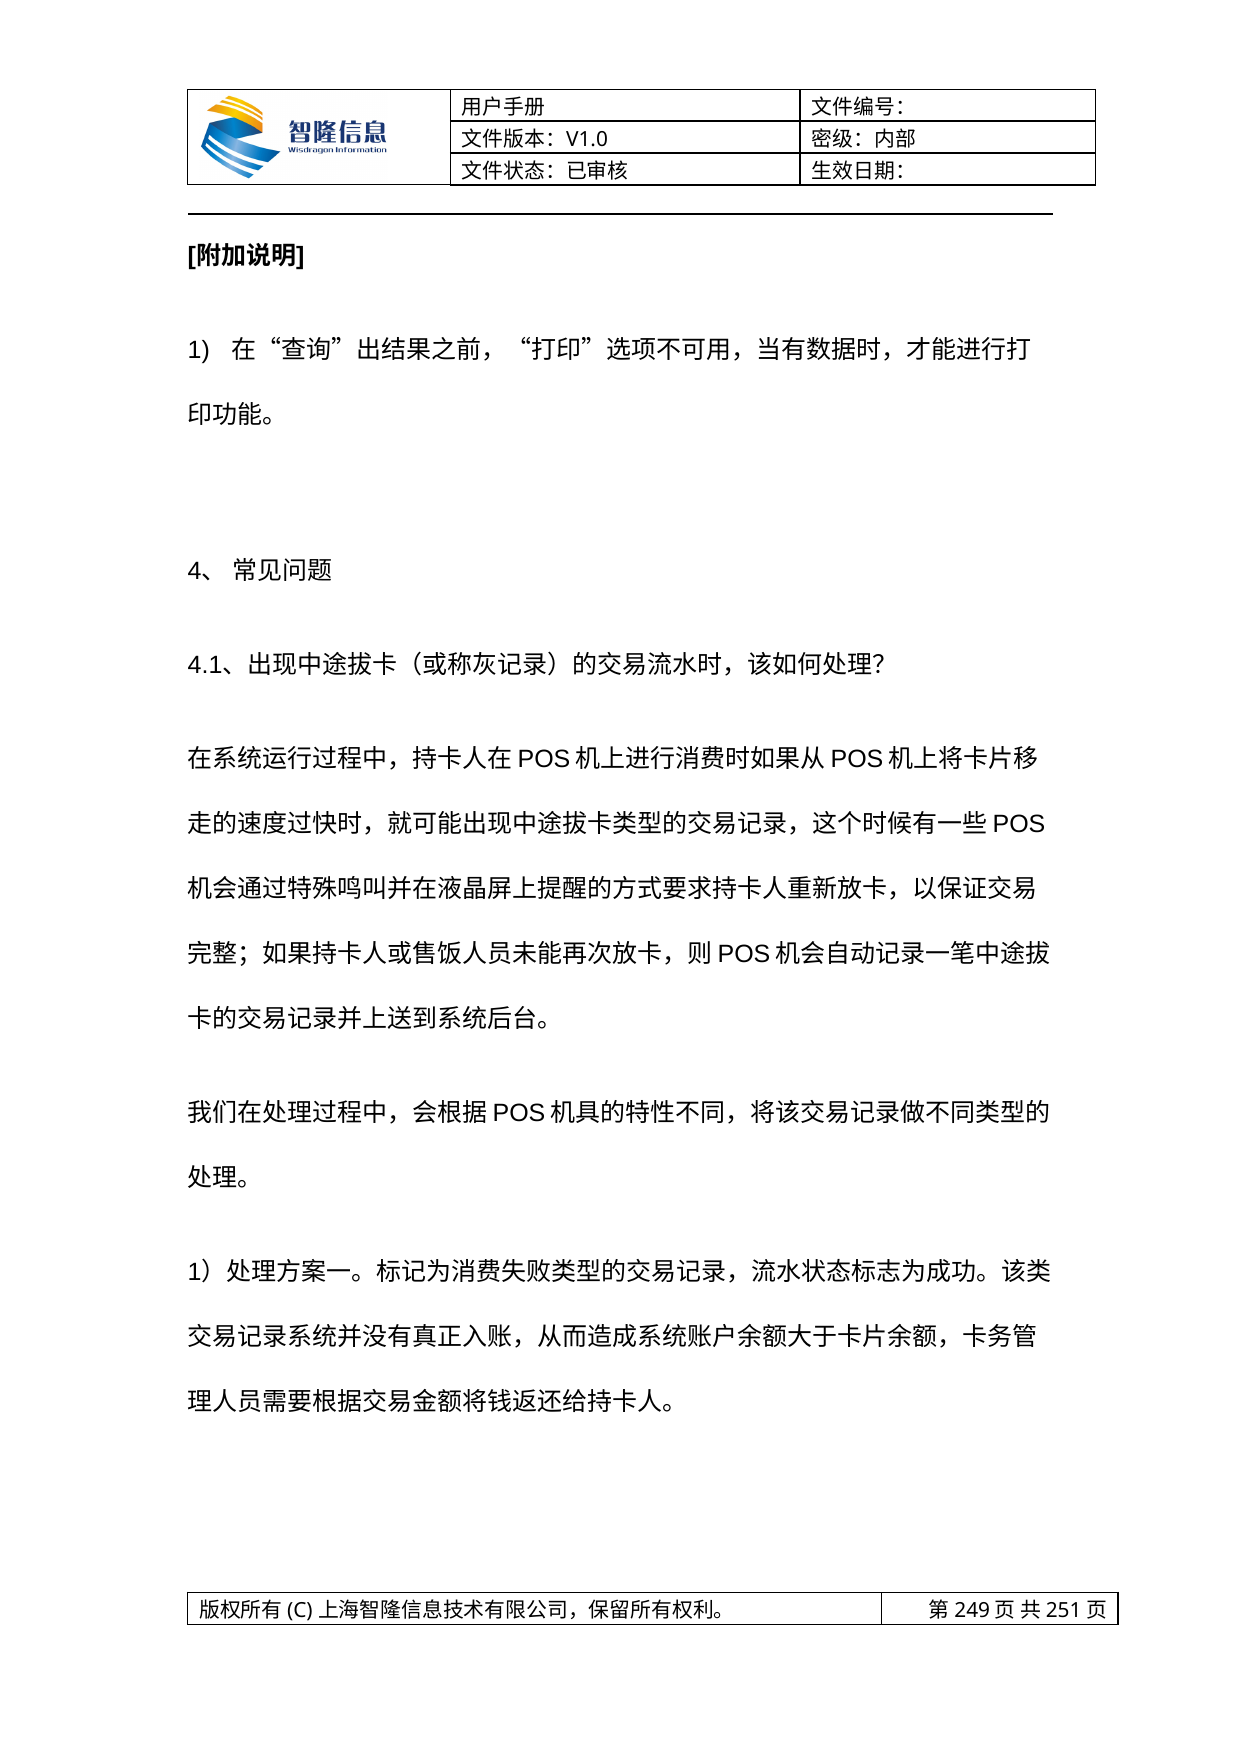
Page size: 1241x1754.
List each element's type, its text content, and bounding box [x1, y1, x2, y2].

text 1) 在“查询”出结果之前，“打印”选项不可用，当有数据时，才能进行打印功能。 [187, 315, 1053, 445]
text 4.1、出现中途拔卡（或称灰记录）的交易流水时，该如何处理？ [187, 630, 1053, 695]
text 1）处理方案一。标记为消费失败类型的交易记录，流水状态标志为成功。该类交易记录系统并没有真正入账，从而造成系统账户余额大于卡片余额，卡务管理人员需要根据交易金额将钱返还给持卡人。 [187, 1237, 1053, 1432]
picture [198, 91, 388, 183]
text [附加说明] [187, 221, 1053, 286]
text 我们在处理过程中，会根据POS机具的特性不同，将该交易记录做不同类型的处理。 [187, 1078, 1053, 1208]
text 在系统运行过程中，持卡人在POS机上进行消费时如果从POS机上将卡片移走的速度过快时，就可能出现中途拔卡类型的交易记录，这个时候有一些POS机会通过特殊鸣叫并在液晶屏上提醒的方式要求持卡人重新放卡，以保证交易完整；如果持卡人或售饭人员未能再次放卡，则POS机会自动记录一笔中途拔卡的交易记录并上送到系统后台。 [187, 724, 1053, 1049]
text 4、 常见问题 [187, 536, 1053, 601]
